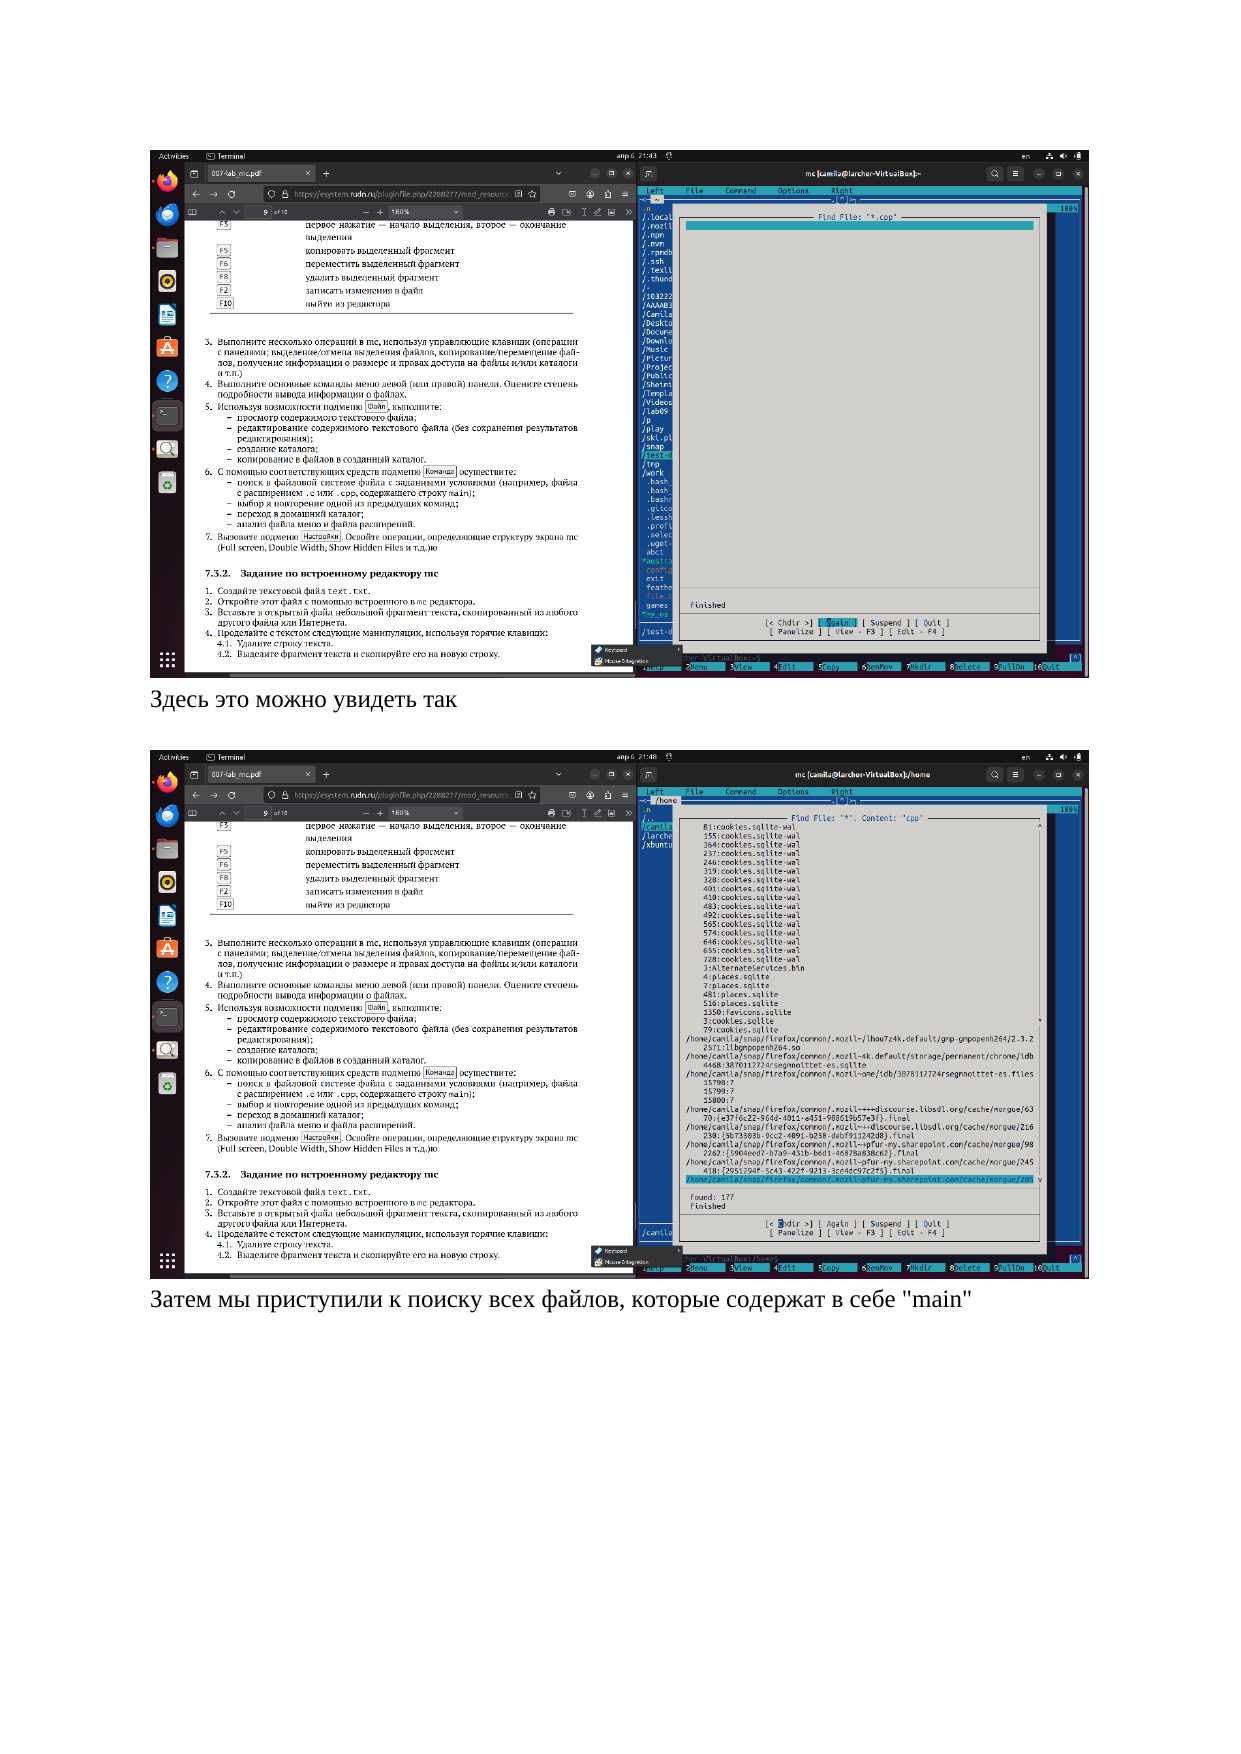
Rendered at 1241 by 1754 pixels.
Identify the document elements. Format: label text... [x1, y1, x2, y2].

picture [150, 750, 1089, 1279]
picture [150, 150, 1089, 678]
text Здесь это можно увидеть так [150, 684, 1090, 713]
text Затем мы приступили к поиску всех файлов, которые содержат в себе "main" [150, 1284, 1090, 1313]
